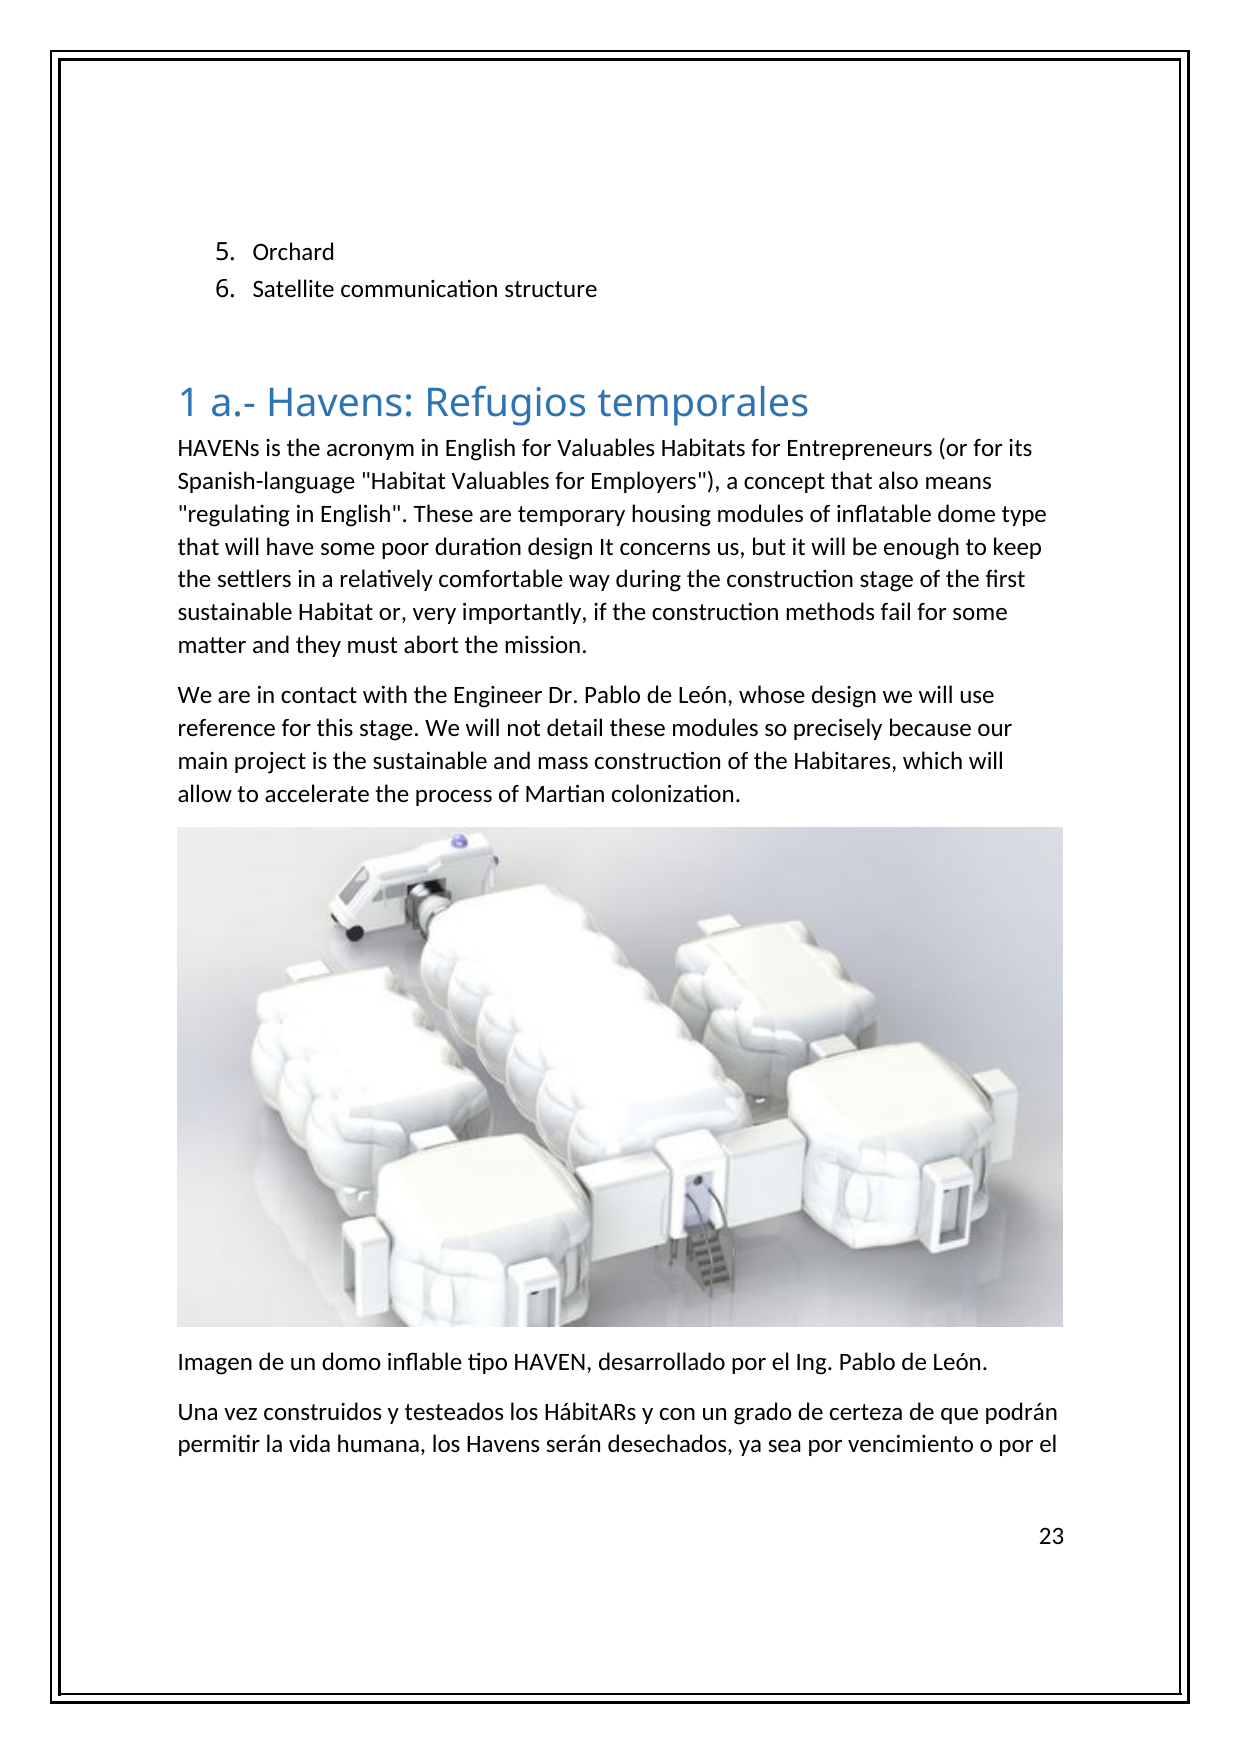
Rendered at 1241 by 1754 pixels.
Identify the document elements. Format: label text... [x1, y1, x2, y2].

list Satellite communication structure [215, 271, 1063, 305]
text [177, 1396, 1063, 1459]
subtitle 1 a.- Havens: Refugios temporales [177, 374, 1063, 428]
picture [177, 827, 1063, 1327]
list Orchard [215, 234, 1063, 268]
text Imagen de un domo inflable tipo HAVEN, desarrollado por el Ing. Pablo de León. [177, 1346, 1063, 1377]
text HAVENs is the acronym in English for Valuables Habitats for Entrepreneurs (or for its Spanish-language "Habitat Valuables for Employers"), a concept that also means "regulating in English". These are temporary housing modules of inflatable dome type that will have some poor duration design It concerns us, but it will be enough to keep the settlers in a relatively comfortable way during the construction stage of the first sustainable Habitat or, very importantly, if the construction methods fail for some matter and they must abort the mission. [177, 432, 1063, 660]
text We are in contact with the Engineer Dr. Pablo de León, whose design we will use reference for this stage. We will not detail these modules so precisely because our main project is the sustainable and mass construction of the Habitares, which will allow to accelerate the process of Martian colonization. [177, 679, 1063, 808]
